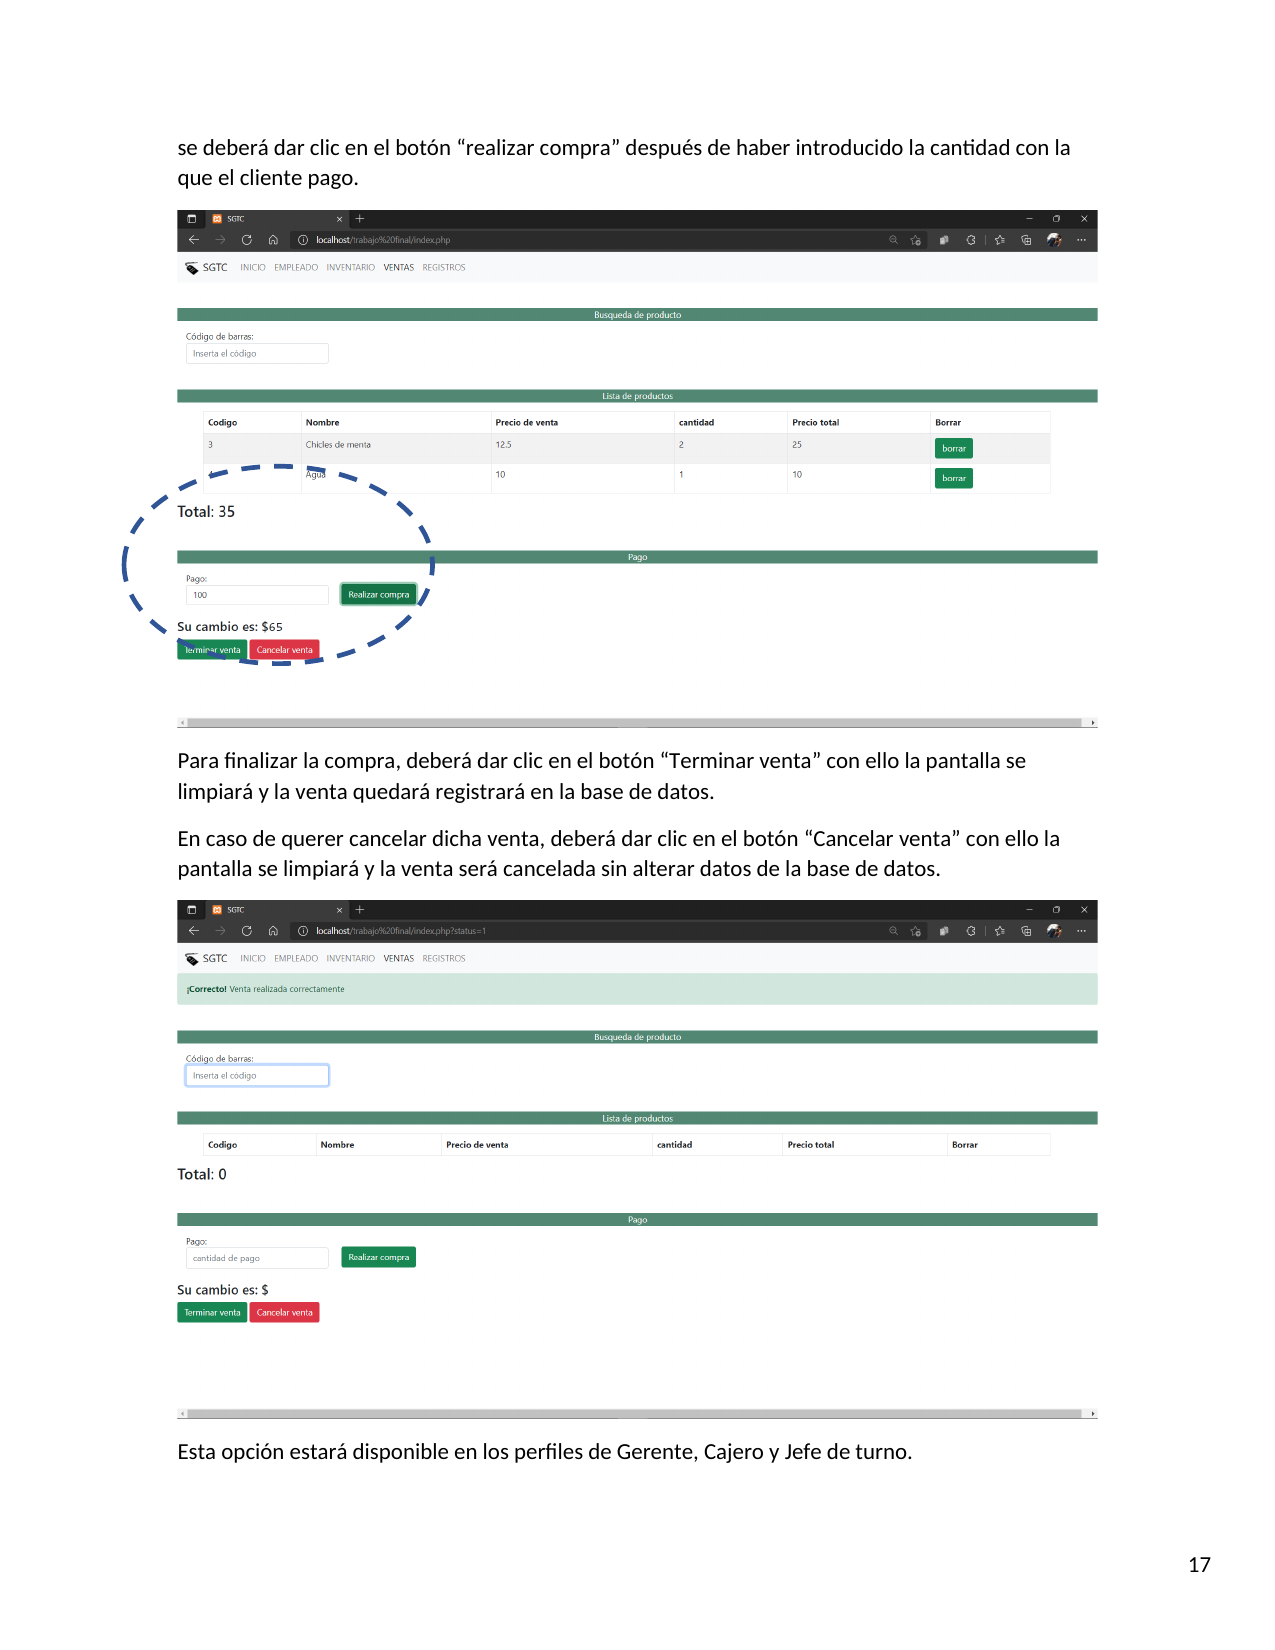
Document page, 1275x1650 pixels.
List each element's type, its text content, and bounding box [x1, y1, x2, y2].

picture [177, 900, 1098, 1419]
text Esta opción estará disponible en los perfiles de Gerente, Cajero y Jefe de turno. [177, 1437, 1098, 1466]
picture [177, 210, 1098, 728]
text Para finalizar la compra, deberá dar clic en el botón “Terminar venta” con ello la pantalla se limpiará y la venta quedará registrará en la base de datos. [177, 747, 1098, 805]
text En caso de querer cancelar dicha venta, deberá dar clic en el botón “Cancelar venta” con ello la pantalla se limpiará y la venta será cancelada sin alterar datos de la base de datos. [177, 824, 1098, 882]
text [177, 133, 1098, 191]
